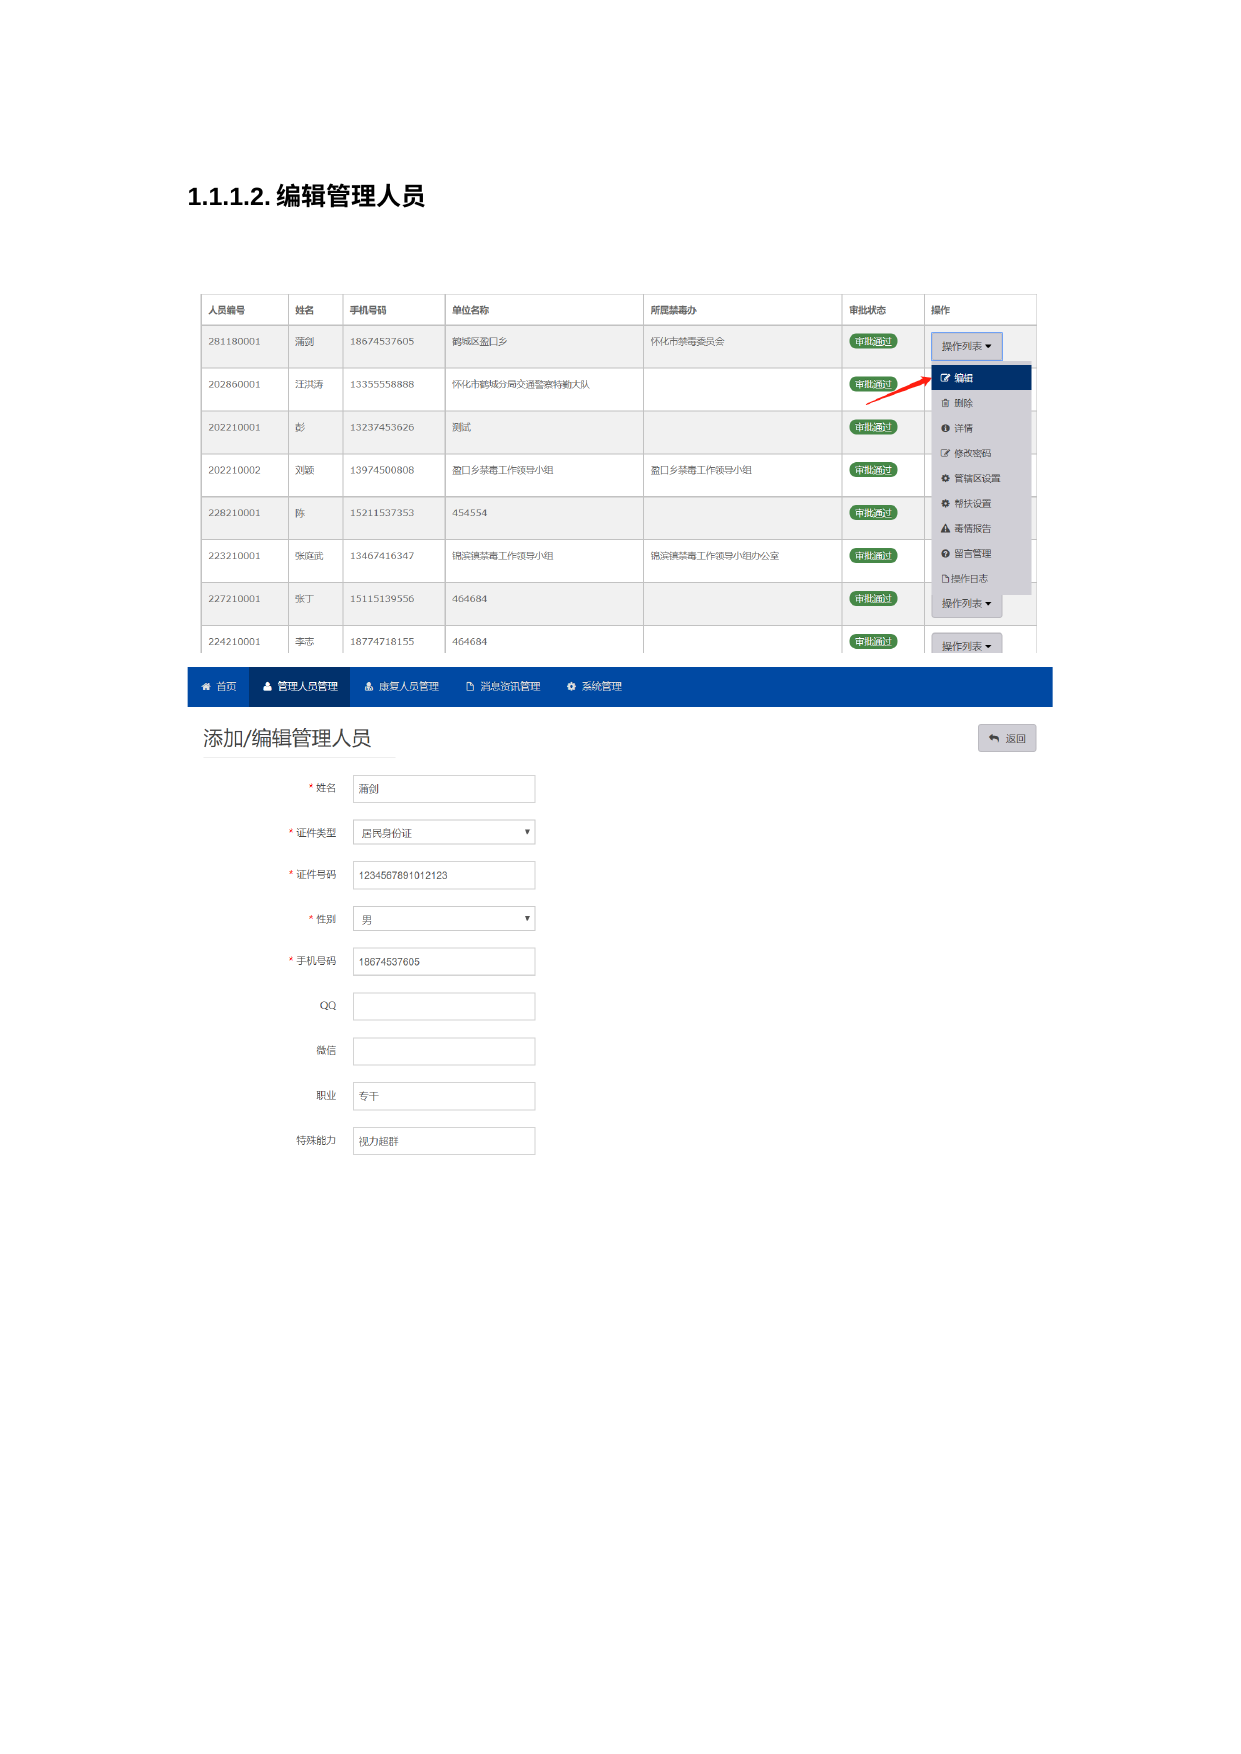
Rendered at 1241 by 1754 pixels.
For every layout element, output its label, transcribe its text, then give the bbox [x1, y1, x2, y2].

subtitle 编辑管理人员 [187, 162, 1053, 227]
picture [187, 667, 1053, 1155]
picture [187, 277, 1053, 653]
